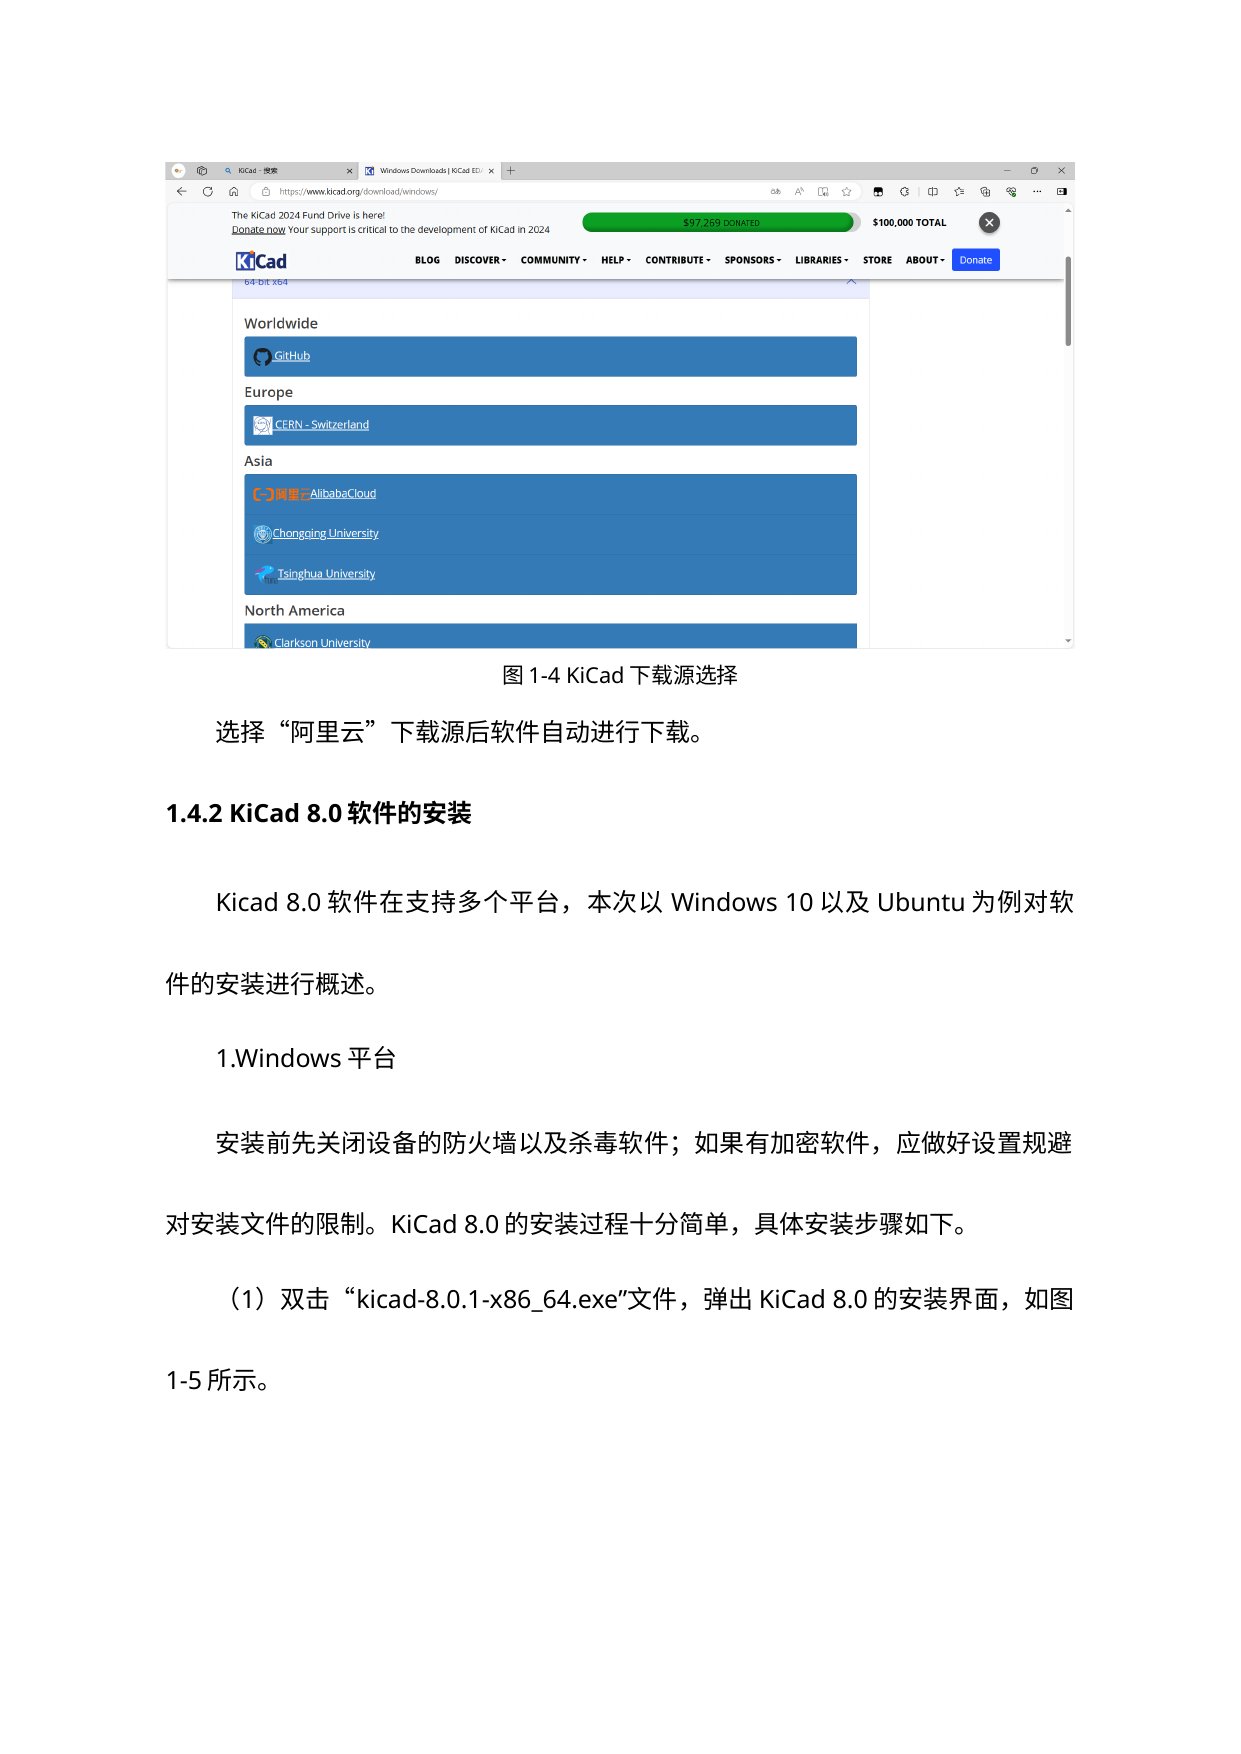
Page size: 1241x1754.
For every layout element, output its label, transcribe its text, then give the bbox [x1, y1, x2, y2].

text Kicad 8.0软件在支持多个平台，本次以Windows 10以及Ubuntu为例对软件的安装进行概述。 [165, 868, 1075, 1015]
text （1）双击“kicad-8.0.1-x86_64.exe”文件，弹出KiCad 8.0的安装界面，如图1-5所示。 [165, 1265, 1075, 1411]
picture [165, 162, 1075, 649]
subtitle 1.Windows平台 [165, 1024, 1075, 1089]
subtitle 1.4.2 KiCad 8.0软件的安装 [165, 779, 1075, 844]
text 安装前先关闭设备的防火墙以及杀毒软件；如果有加密软件，应做好设置规避对安装文件的限制。KiCad 8.0的安装过程十分简单，具体安装步骤如下。 [165, 1109, 1075, 1256]
text 图1-4 KiCad下载源选择 [165, 658, 1075, 690]
text 选择“阿里云”下载源后软件自动进行下载。 [165, 698, 1075, 763]
